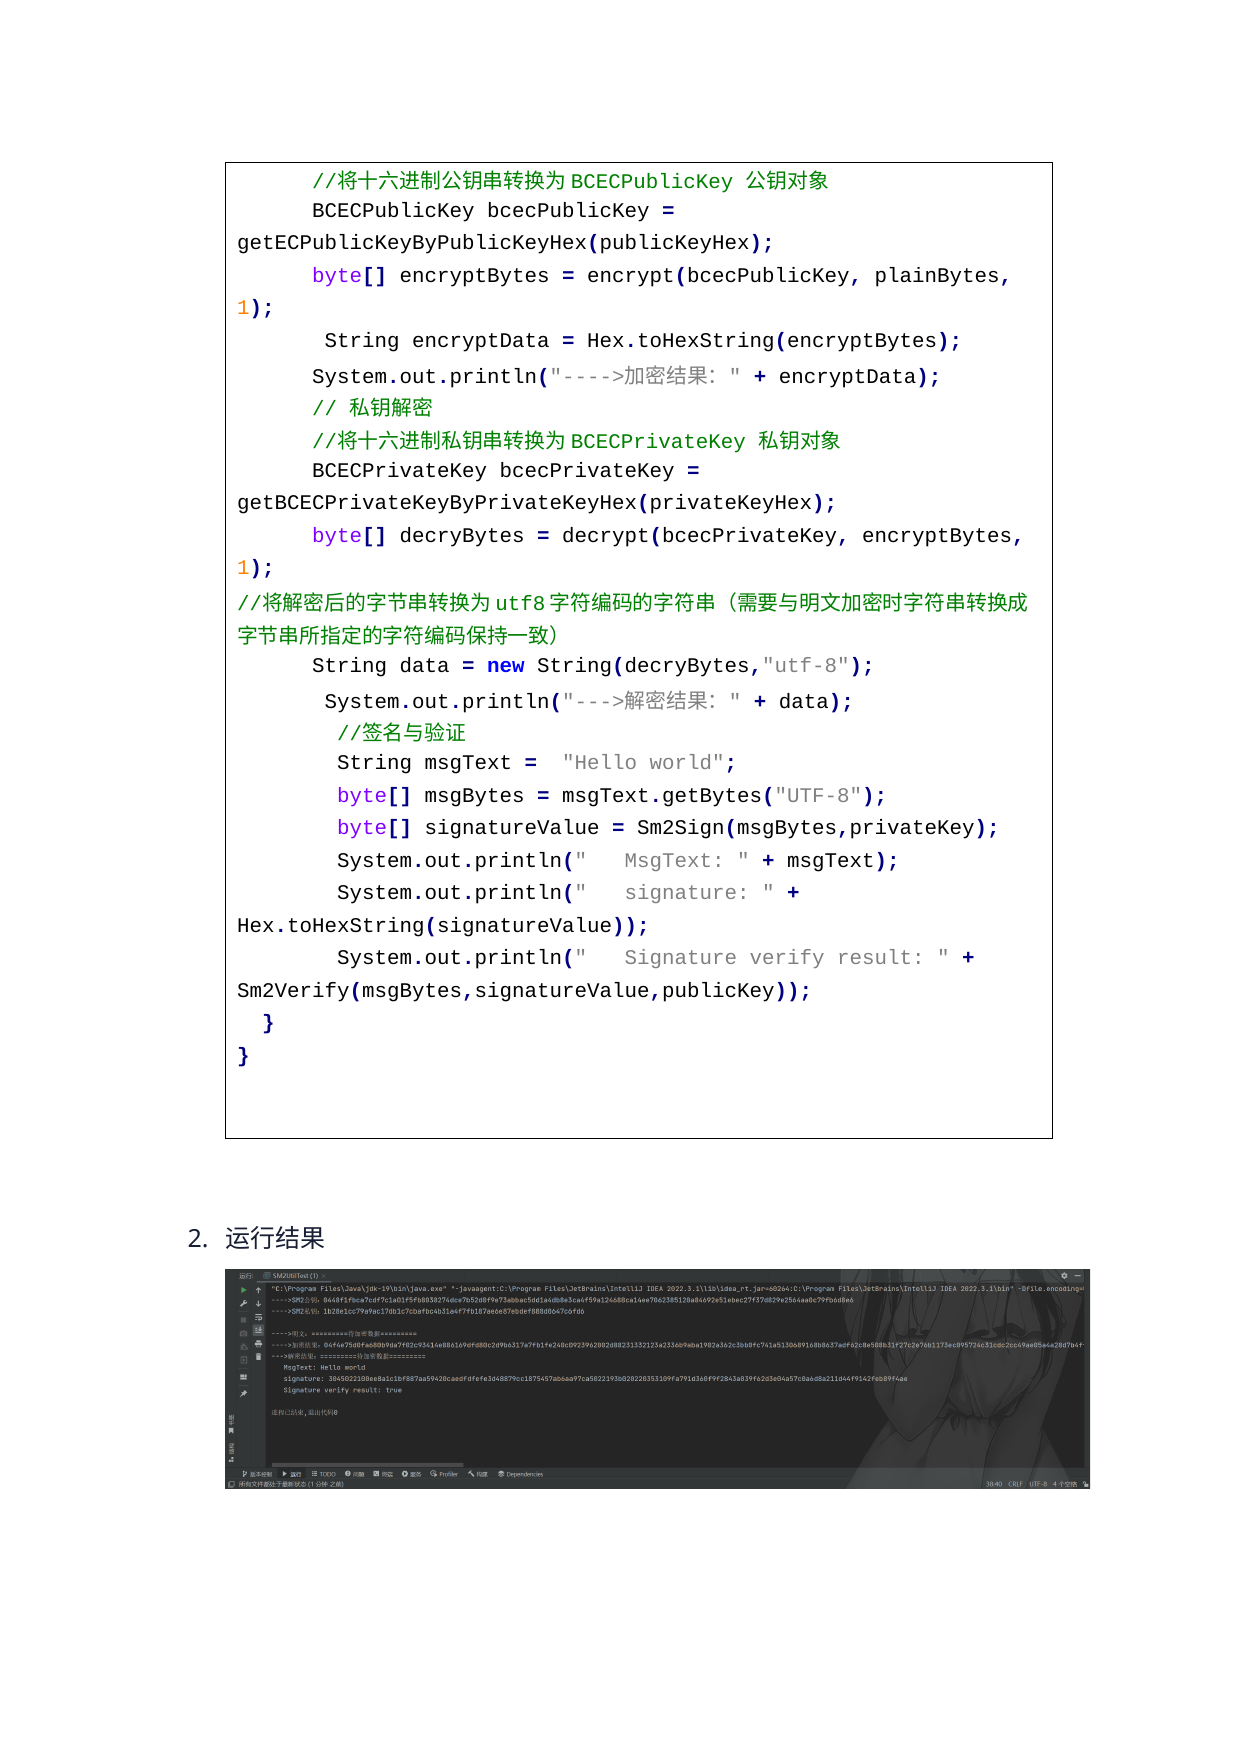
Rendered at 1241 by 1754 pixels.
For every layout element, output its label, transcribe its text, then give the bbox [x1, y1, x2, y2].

picture [225, 1269, 1091, 1489]
list 运行结果 [187, 1204, 1053, 1269]
